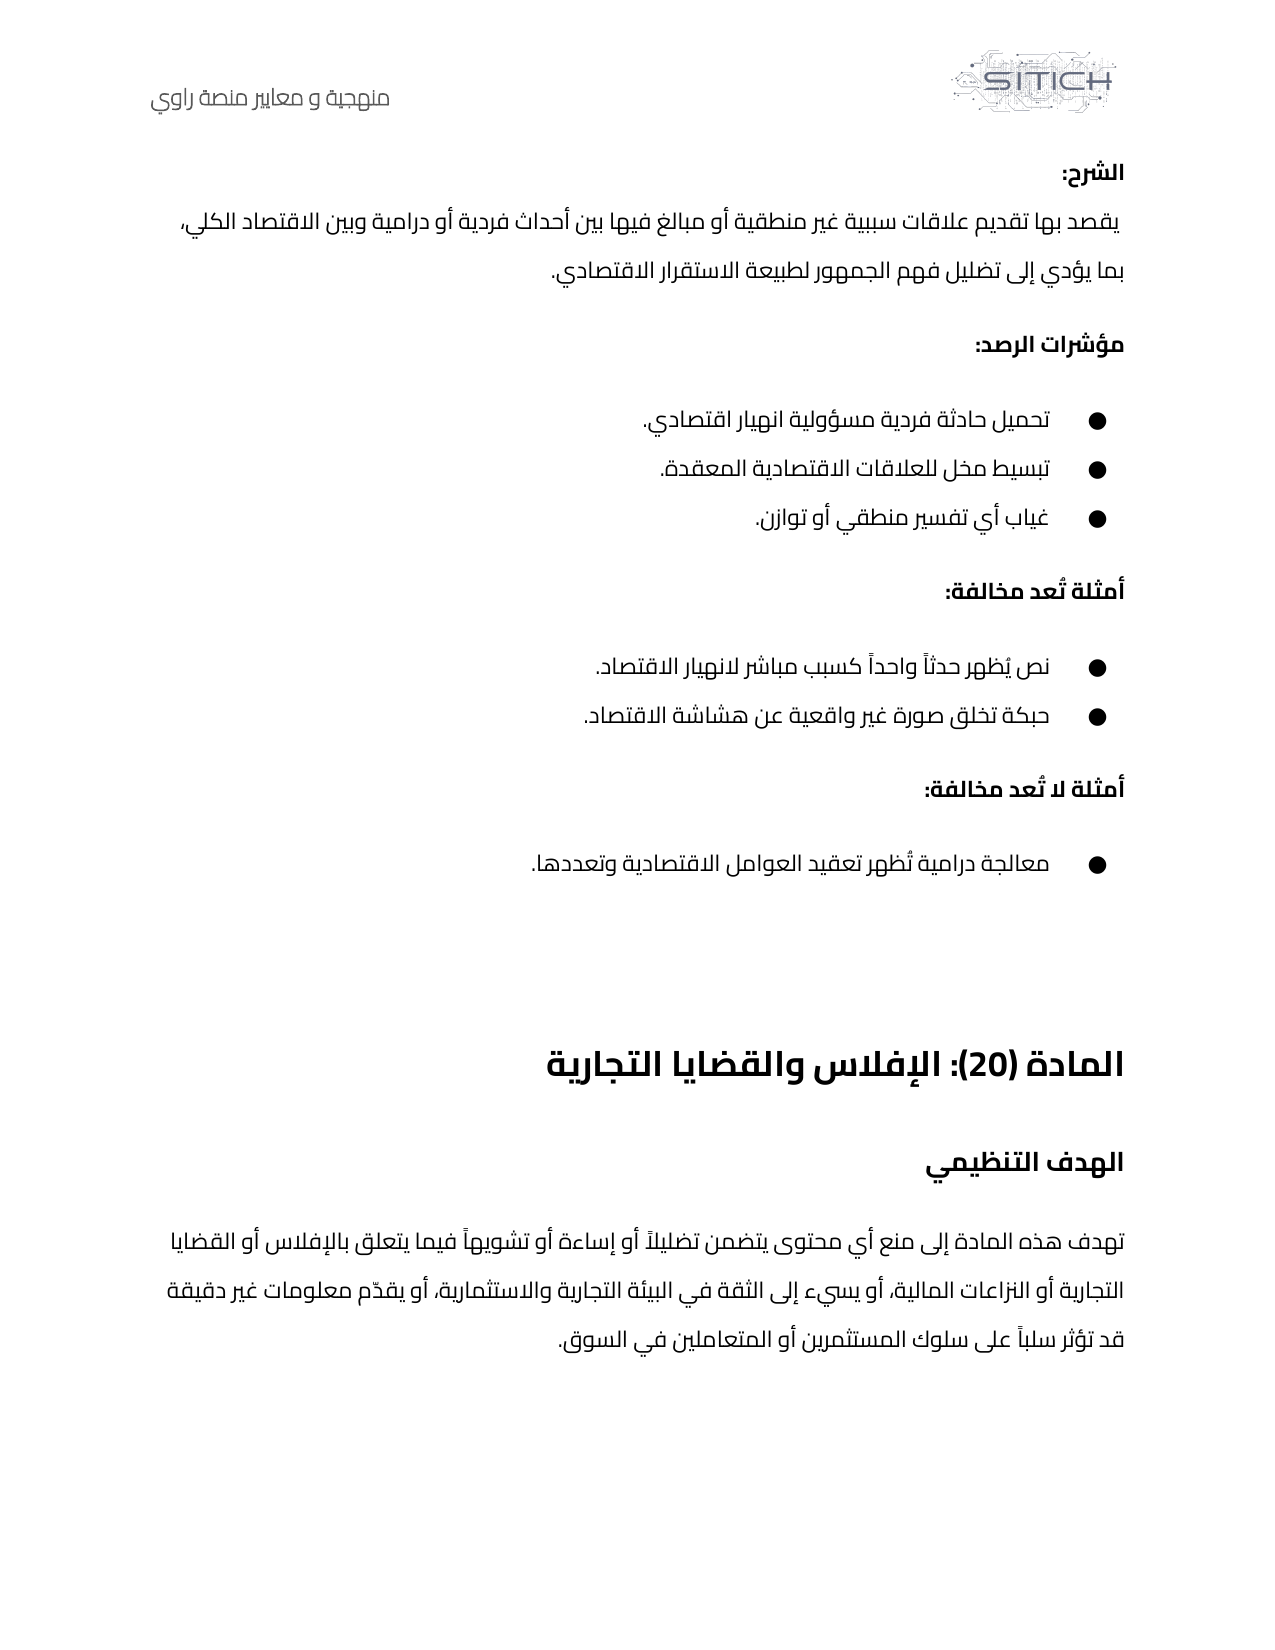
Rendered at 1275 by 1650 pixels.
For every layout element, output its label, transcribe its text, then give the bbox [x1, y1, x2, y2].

text أمثلة لا تُعد مخالفة: [150, 768, 1125, 811]
list حبكة تخلق صورة غير واقعية عن هشاشة الاقتصاد. [150, 693, 1087, 736]
list تبسيط مخل للعلاقات الاقتصادية المعقدة. [150, 446, 1087, 489]
list معالجة درامية تُظهر تعقيد العوامل الاقتصادية وتعددها. [150, 842, 1087, 915]
text الشرح: يقصد بها تقديم علاقات سببية غير منطقية أو مبالغ فيها بين أحداث فردية أو درامية وبين الاقتصاد الكلي، بما يؤدي إلى تضليل فهم الجمهور لطبيعة الاستقرار الاقتصادي. [150, 150, 1125, 291]
list تحميل حادثة فردية مسؤولية انهيار اقتصادي. [150, 397, 1087, 440]
list غياب أي تفسير منطقي أو توازن. [150, 496, 1087, 538]
subtitle المادة (20): الإفلاس والقضايا التجارية [150, 1031, 1125, 1097]
list نص يُظهر حدثاً واحداً كسبب مباشر لانهيار الاقتصاد. [150, 644, 1087, 687]
text تهدف هذه المادة إلى منع أي محتوى يتضمن تضليلاً أو إساءة أو تشويهاً فيما يتعلق بالإفلاس أو القضايا التجارية أو النزاعات المالية، أو يسيء إلى الثقة في البيئة التجارية والاستثمارية، أو يقدّم معلومات غير دقيقة قد تؤثر سلباً على سلوك المستثمرين أو المتعاملين في السوق. [150, 1219, 1125, 1361]
text أمثلة تُعد مخالفة: [150, 570, 1125, 613]
text مؤشرات الرصد: [150, 323, 1125, 366]
subtitle الهدف التنظيمي [150, 1136, 1125, 1187]
